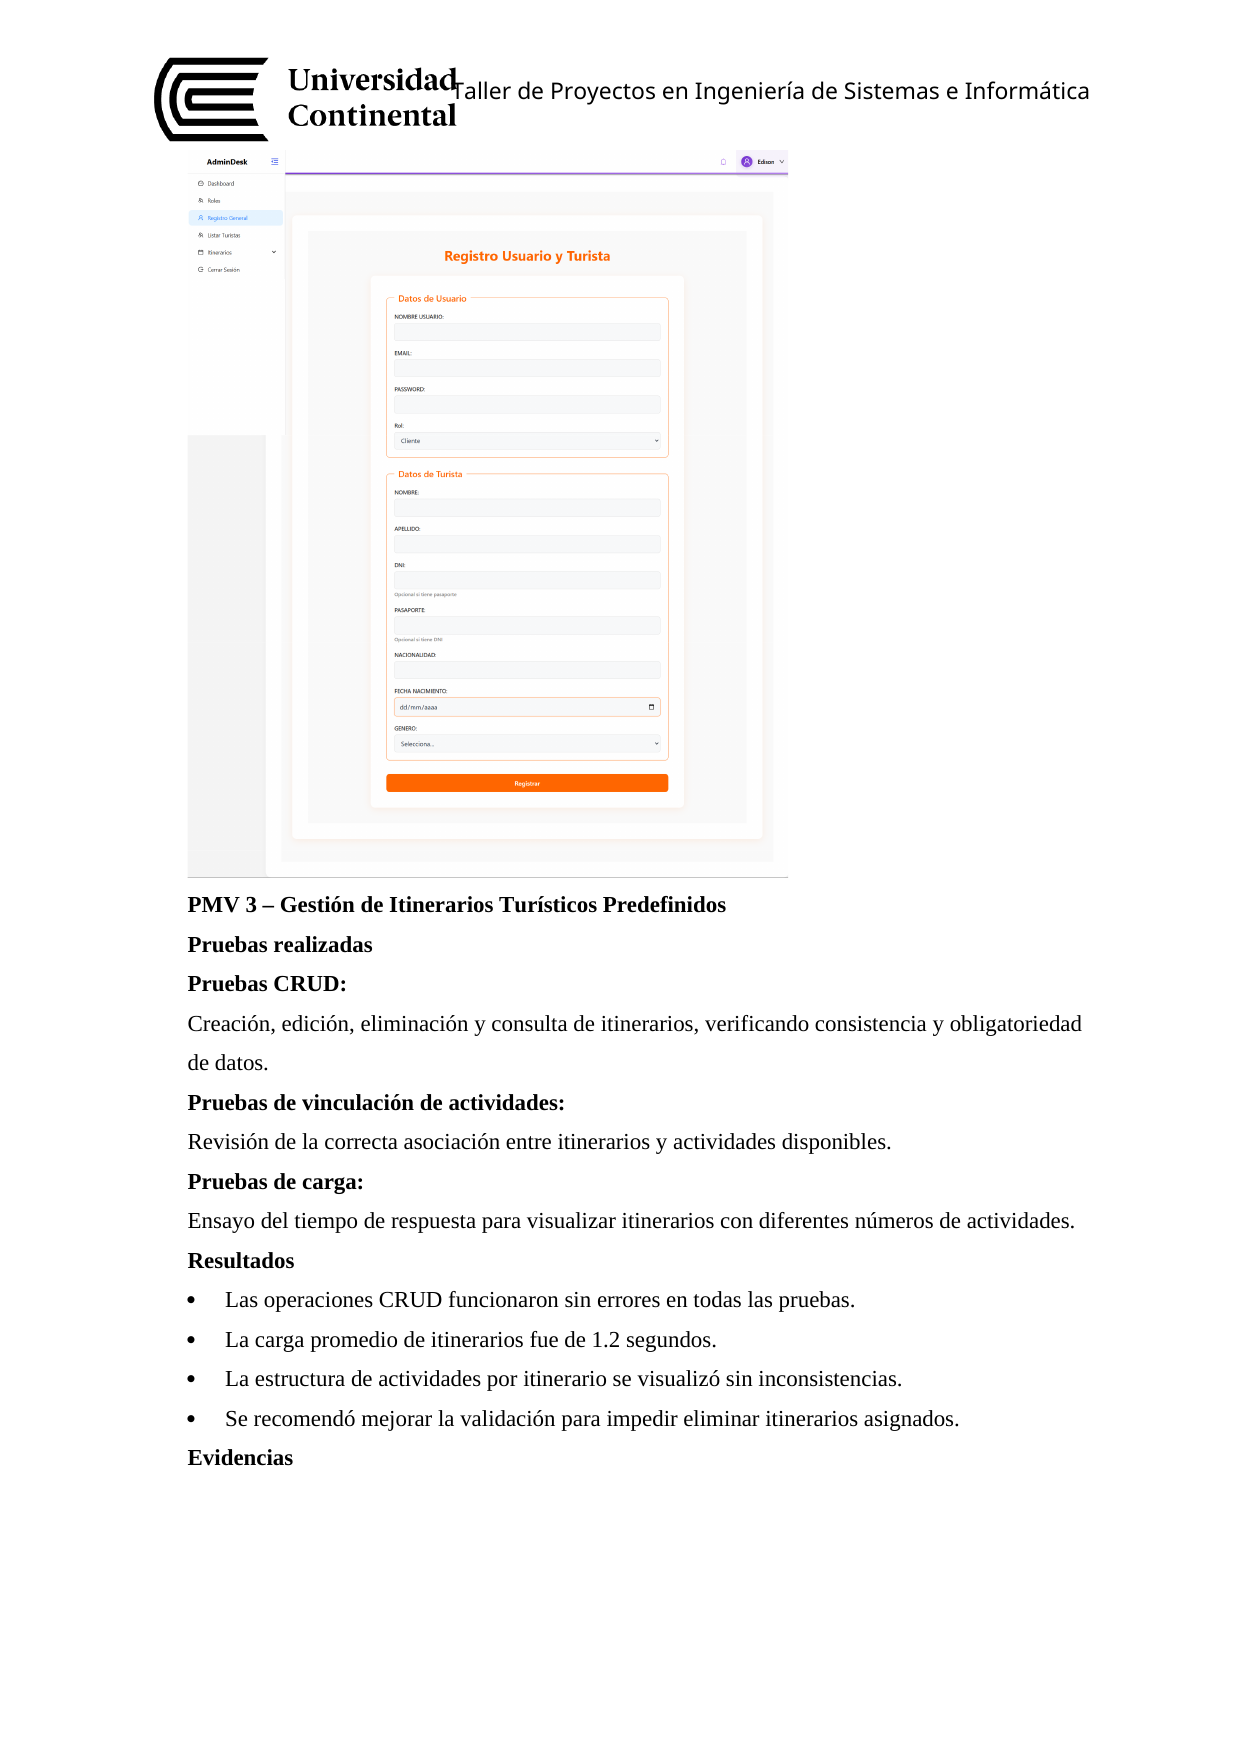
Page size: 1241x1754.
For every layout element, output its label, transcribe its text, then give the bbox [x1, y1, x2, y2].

list Se recomendó mejorar la validación para impedir eliminar itinerarios asignados. [187, 1405, 1090, 1431]
text PMV 3 – Gestión de Itinerarios Turísticos Predefinidos [187, 892, 1090, 918]
picture [187, 150, 789, 879]
list La estructura de actividades por itinerario se visualizó sin inconsistencias. [187, 1365, 1090, 1392]
text Pruebas de vinculación de actividades: Revisión de la correcta asociación entre itinerarios y actividades disponibles. [187, 1089, 1090, 1155]
text Pruebas realizadas [187, 931, 1090, 957]
text Pruebas CRUD: Creación, edición, eliminación y consulta de itinerarios, verificando consistencia y obligatoriedad de datos. [187, 971, 1090, 1076]
list La carga promedio de itinerarios fue de 1.2 segundos. [187, 1326, 1090, 1352]
text Resultados [187, 1247, 1090, 1273]
text Evidencias [187, 1444, 1090, 1471]
text Pruebas de carga: Ensayo del tiempo de respuesta para visualizar itinerarios con diferentes números de actividades. [187, 1168, 1090, 1234]
list Las operaciones CRUD funcionaron sin errores en todas las pruebas. [187, 1286, 1090, 1313]
picture [150, 54, 461, 144]
